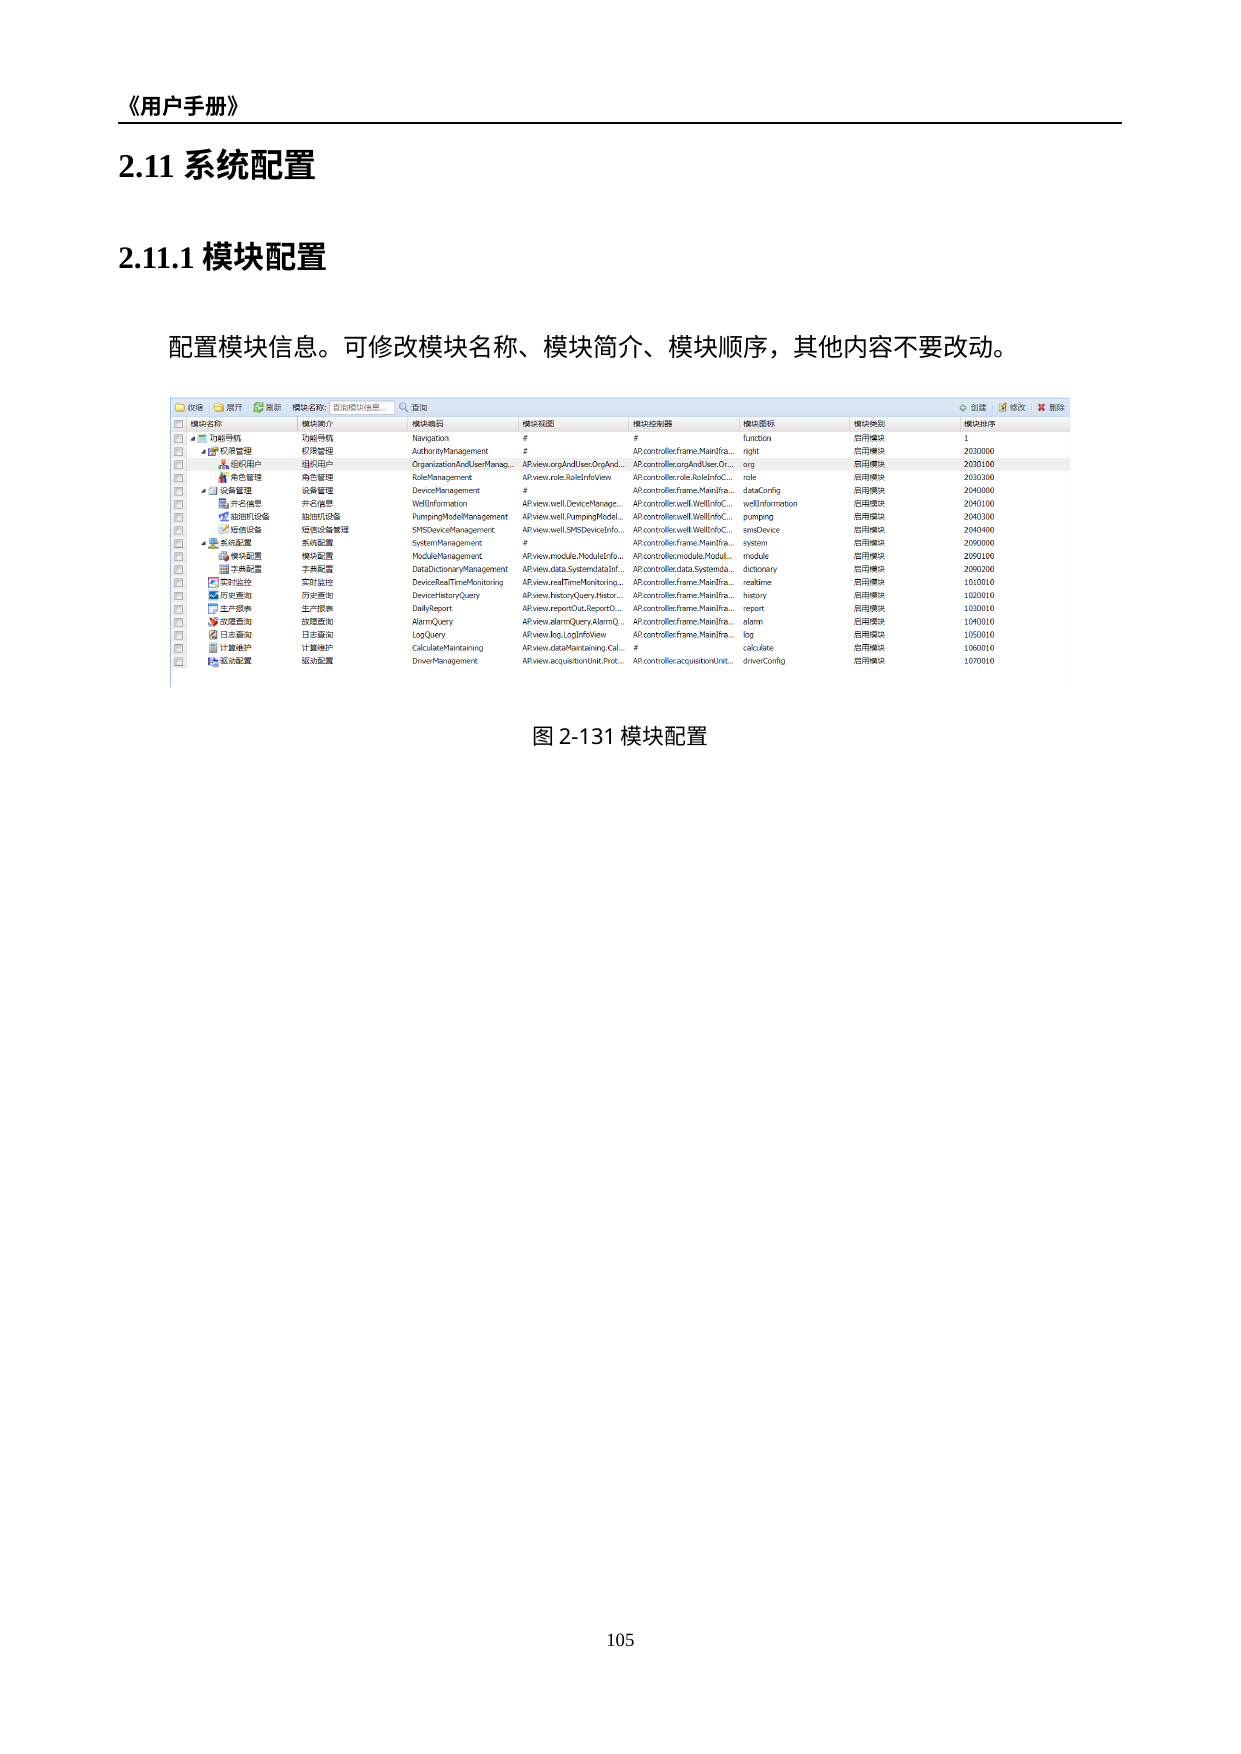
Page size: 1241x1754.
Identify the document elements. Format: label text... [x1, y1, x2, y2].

subtitle 2.11 系统配置 [118, 129, 1122, 197]
text 配置模块信息。可修改模块名称、模块简介、模块顺序，其他内容不要改动。 [118, 312, 1122, 380]
text 图2-131模块配置 [118, 718, 1122, 752]
picture [170, 397, 1071, 687]
subtitle 2.11.1 模块配置 [118, 221, 1122, 289]
